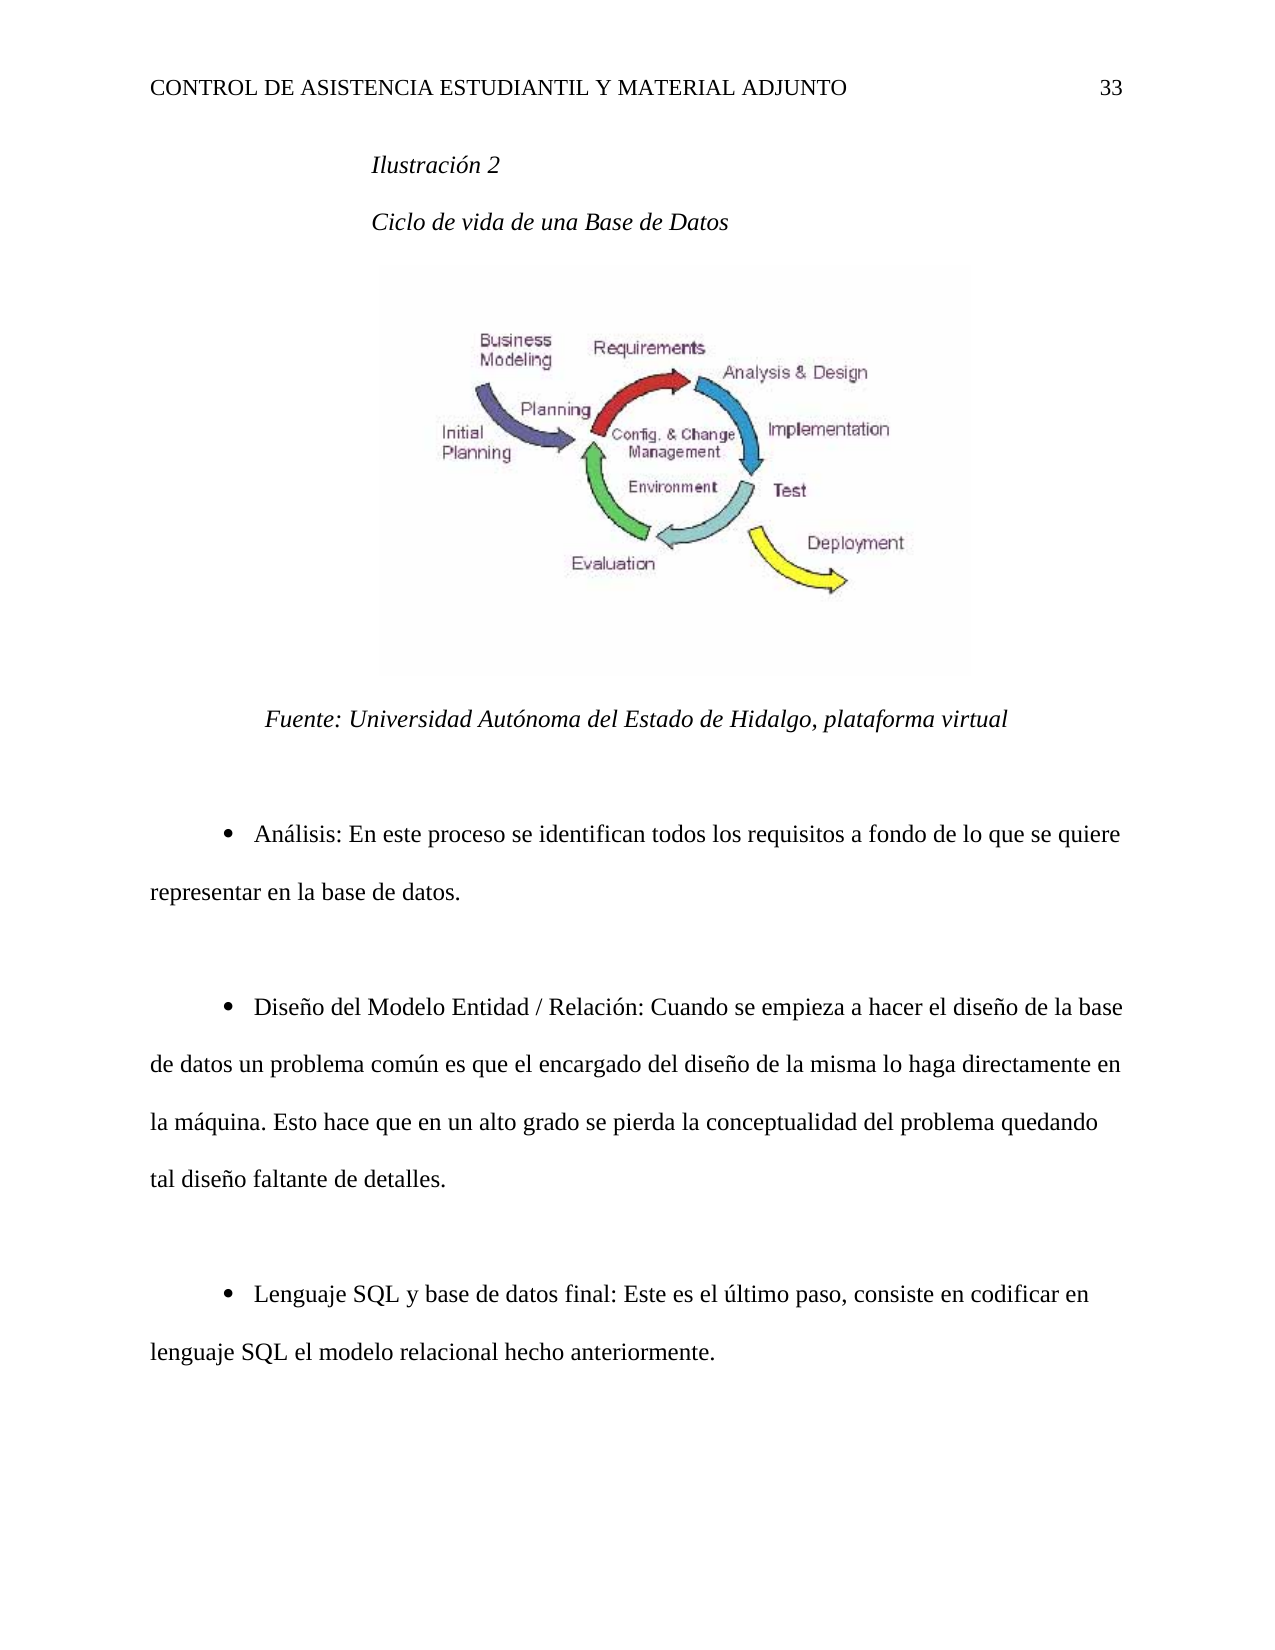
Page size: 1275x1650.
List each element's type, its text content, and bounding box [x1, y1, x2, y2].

picture [378, 265, 972, 676]
list Diseño del Modelo Entidad / Relación: Cuando se empieza a hacer el diseño de la base de datos un problema común es que el encargado del diseño de la misma lo haga directamente en la máquina. Esto hace que en un alto grado se pierda la conceptualidad del problema quedando tal diseño faltante de detalles. [150, 992, 1125, 1193]
list Lenguaje SQL y base de datos final: Este es el último paso, consiste en codificar en lenguaje SQL el modelo relacional hecho anteriormente. [150, 1279, 1125, 1366]
text Fuente: Universidad Autónoma del Estado de Hidalgo, plataforma virtual [150, 704, 1125, 733]
list Análisis: En este proceso se identifican todos los requisitos a fondo de lo que se quiere representar en la base de datos. [150, 819, 1125, 906]
